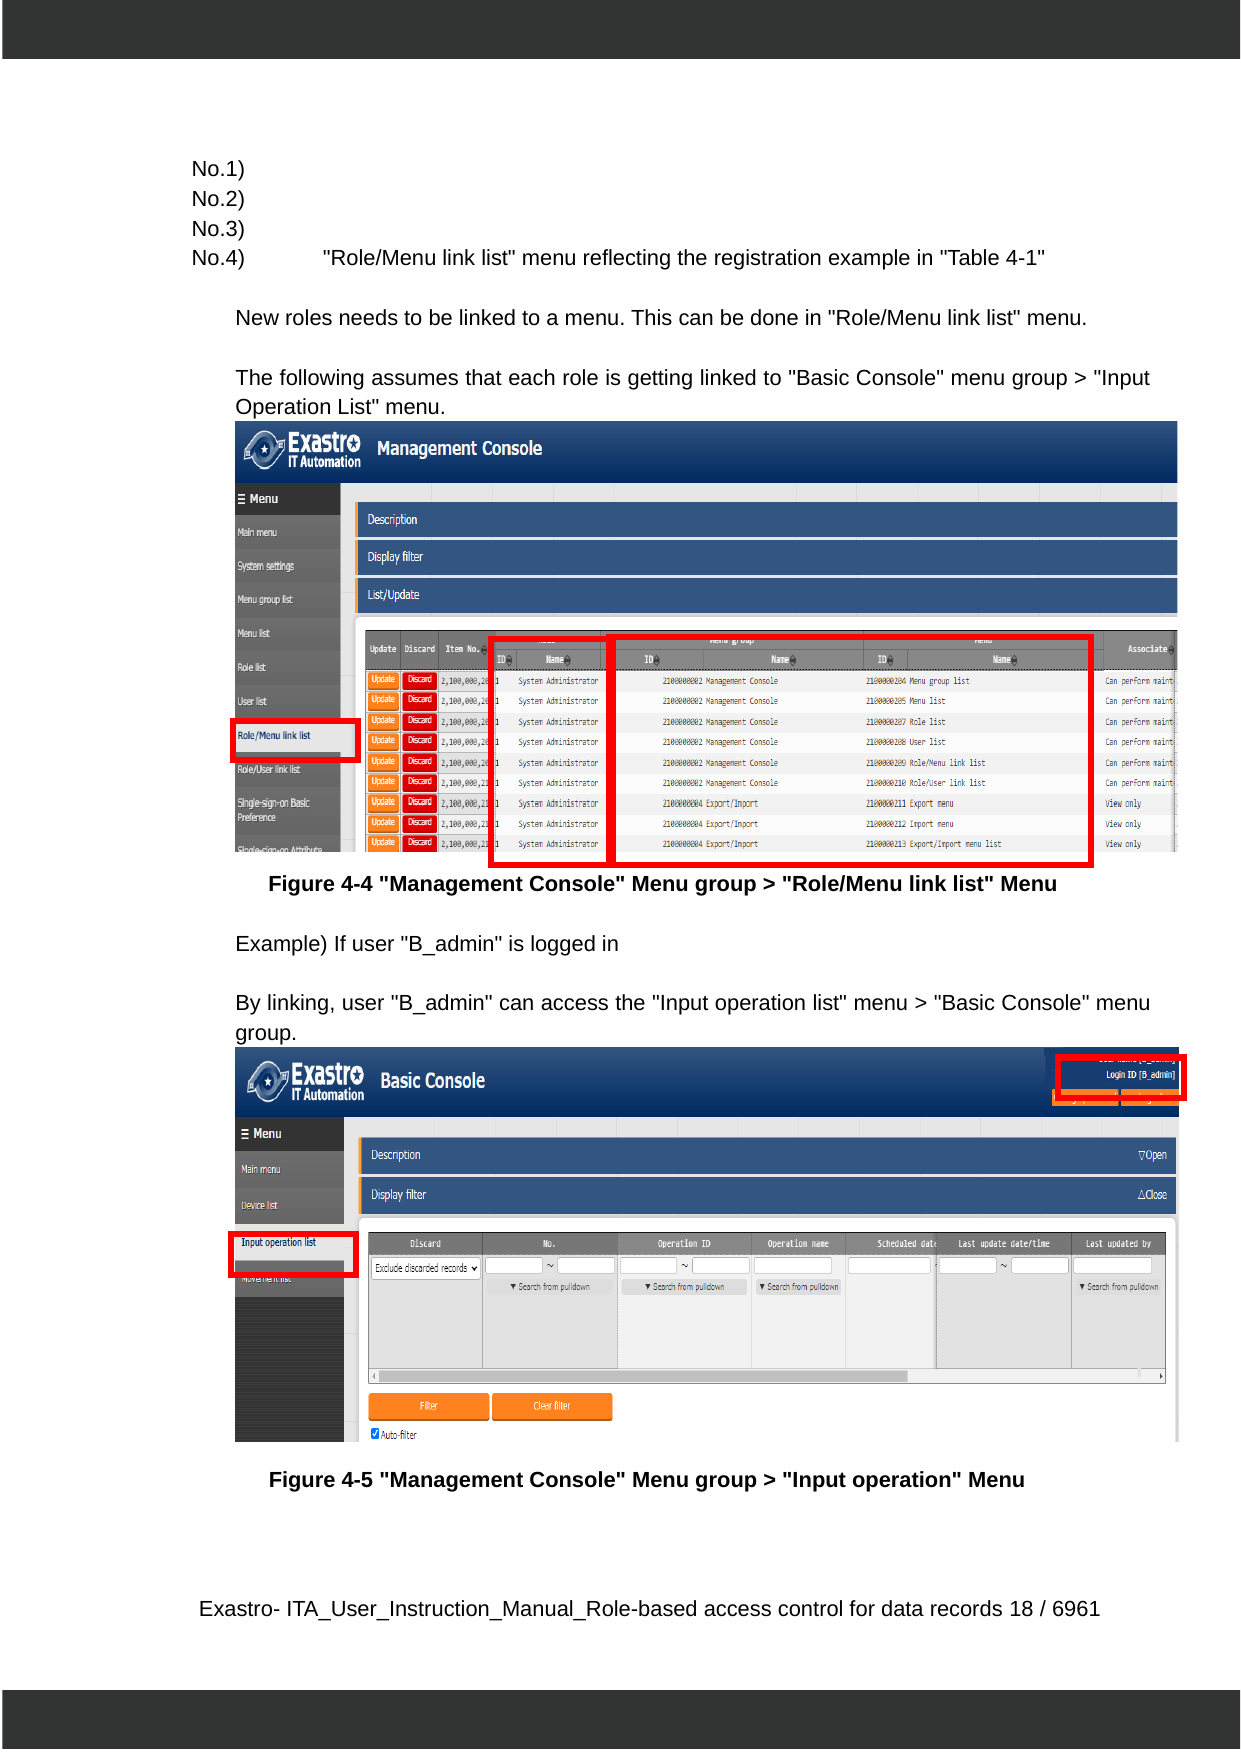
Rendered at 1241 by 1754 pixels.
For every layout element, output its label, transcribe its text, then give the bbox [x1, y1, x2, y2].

picture [236, 724, 355, 757]
picture [494, 642, 606, 852]
picture [616, 640, 1088, 852]
picture [235, 1237, 353, 1272]
picture [2, 0, 1241, 59]
list New roles needs to be linked to a menu. This can be done in "Role/Menu link list" menu. [235, 303, 1152, 332]
list Example) If user "B_admin" is logged in [235, 928, 1152, 958]
list The following assumes that each role is getting linked to "Basic Console" menu group > "Input Operation List" menu. [235, 362, 1152, 421]
list Figure 4-4 "Management Console" Menu group > "Role/Menu link list" Menu [235, 869, 1152, 898]
picture [235, 1047, 1179, 1442]
text Figure 4-5 "Management Console" Menu group > "Input operation" Menu [148, 1464, 1152, 1494]
picture [235, 421, 1178, 852]
picture [2, 1690, 1241, 1749]
picture [1061, 1061, 1179, 1095]
list "Role/Menu link list" menu reflecting the registration example in "Table 4-1" [191, 243, 1152, 273]
list By linking, user "B_admin" can access the "Input operation list" menu > "Basic Console" menu group. [235, 988, 1152, 1047]
